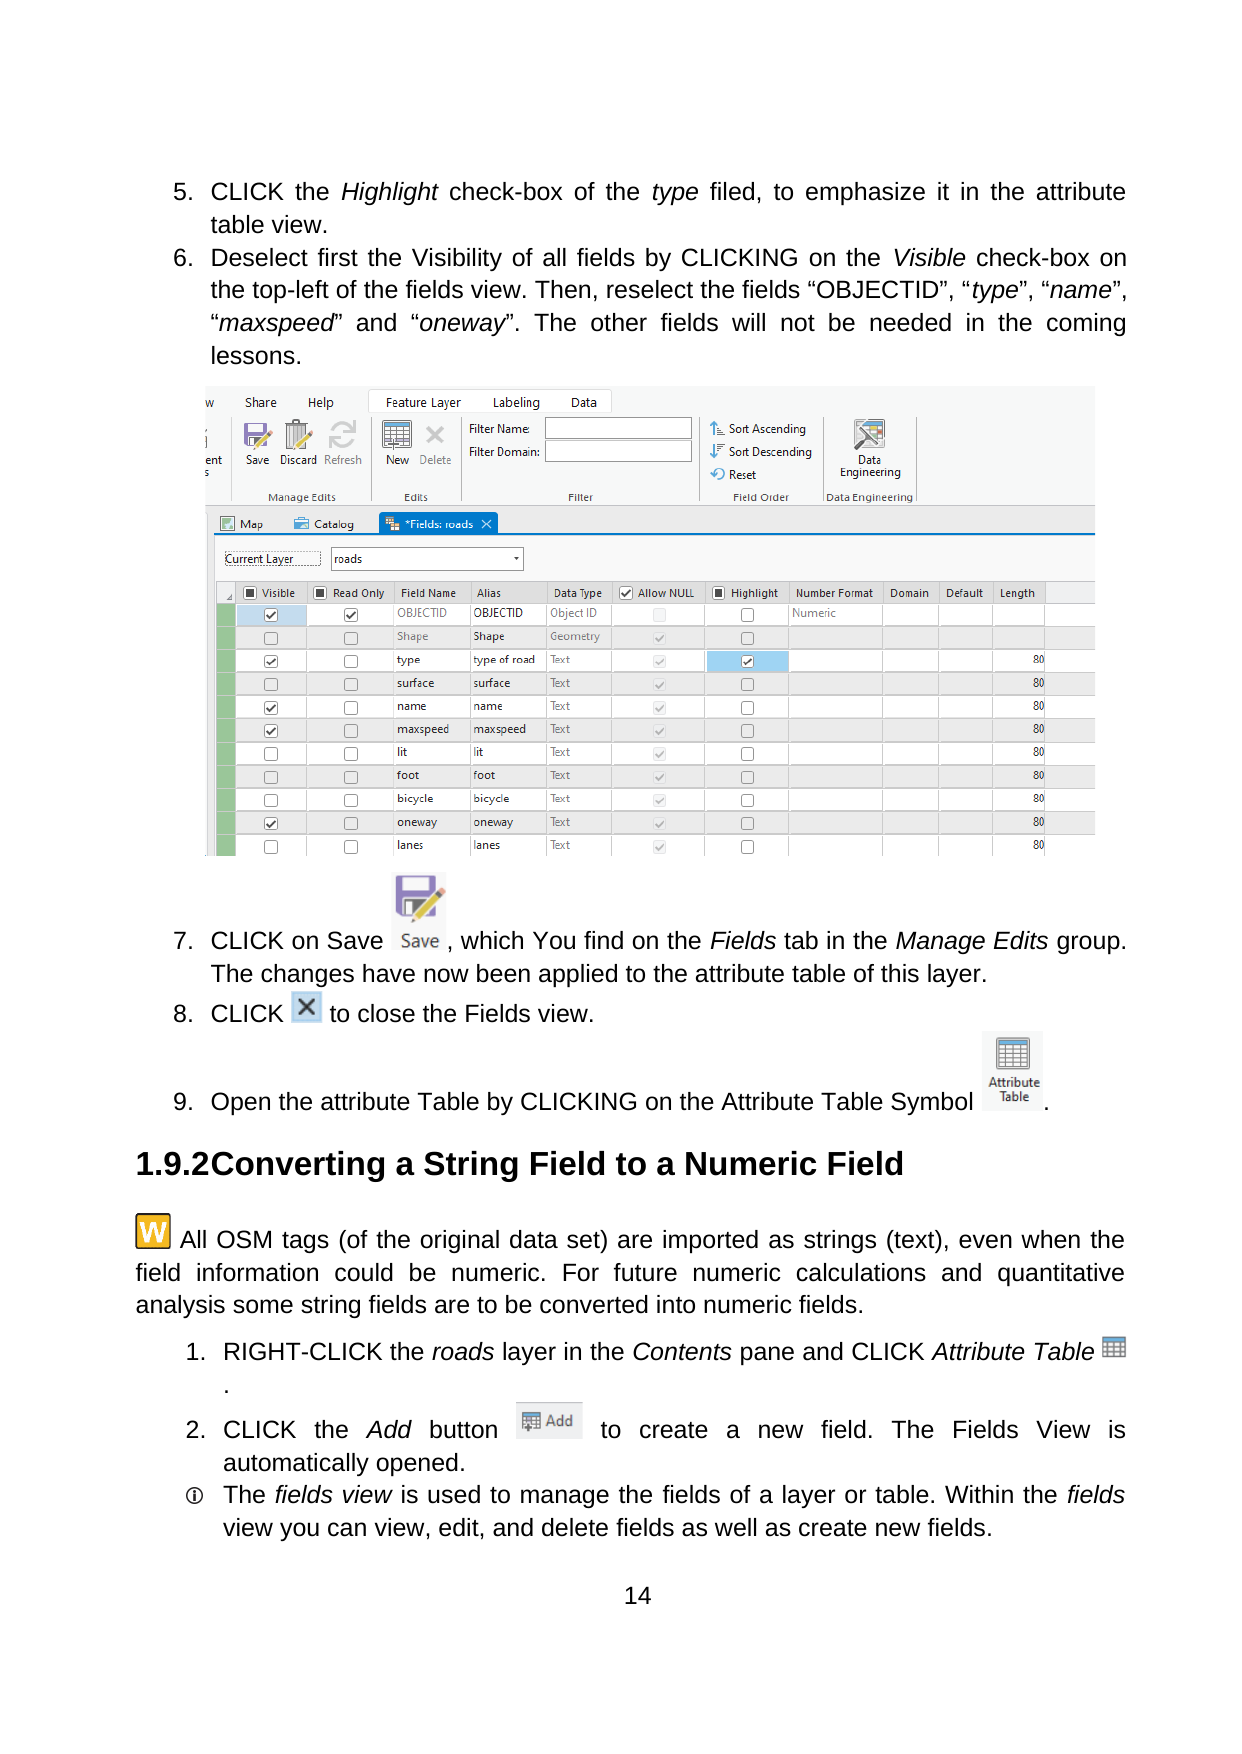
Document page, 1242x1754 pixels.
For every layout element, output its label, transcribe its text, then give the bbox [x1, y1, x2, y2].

picture [1102, 1335, 1128, 1361]
list RIGHT-CLICK the roads layer in the Contents pane and CLICK Attribute Table . [185, 1336, 1127, 1399]
picture [516, 1402, 583, 1439]
picture [186, 1487, 203, 1504]
list CLICK the Add button to create a new field. The Fields View is automatically opened. [185, 1403, 1127, 1476]
list The fields view is used to manage the fields of a layer or table. Within the fields view you can view, edit, and delete fields as well as create new fields. [185, 1480, 1127, 1542]
picture [205, 386, 1096, 856]
picture [291, 991, 323, 1023]
list CLICK the Highlight check-box of the type filed, to emphasize it in the attribute table view. [173, 177, 1127, 239]
text All OSM tags (of the original data set) are imported as strings (text), even when the field information could be numeric. For future numeric calculations and quantitative analysis some string fields are to be converted into numeric fields. [135, 1213, 1127, 1319]
subtitle Converting a String Field to a Numeric Field [135, 1144, 1127, 1183]
picture [981, 1031, 1043, 1111]
list Open the attribute Table by CLICKING on the Attribute Table Symbol . [173, 1032, 1127, 1116]
list Deselect first the Visibility of all fields by CLICKING on the Visible check-box on the top-left of the fields view. Then, reselect the fields “OBJECTID”, “type”, “name”, “maxspeed” and “oneway”. The other fields will not be needed in the coming lessons. [173, 243, 1127, 369]
list CLICK to close the Fields view. [173, 991, 1127, 1028]
picture [391, 872, 447, 950]
list CLICK on Save , which You find on the Fields tab in the Manage Edits group. The changes have now been applied to the attribute table of this layer. [173, 872, 1127, 987]
picture [135, 1213, 171, 1249]
